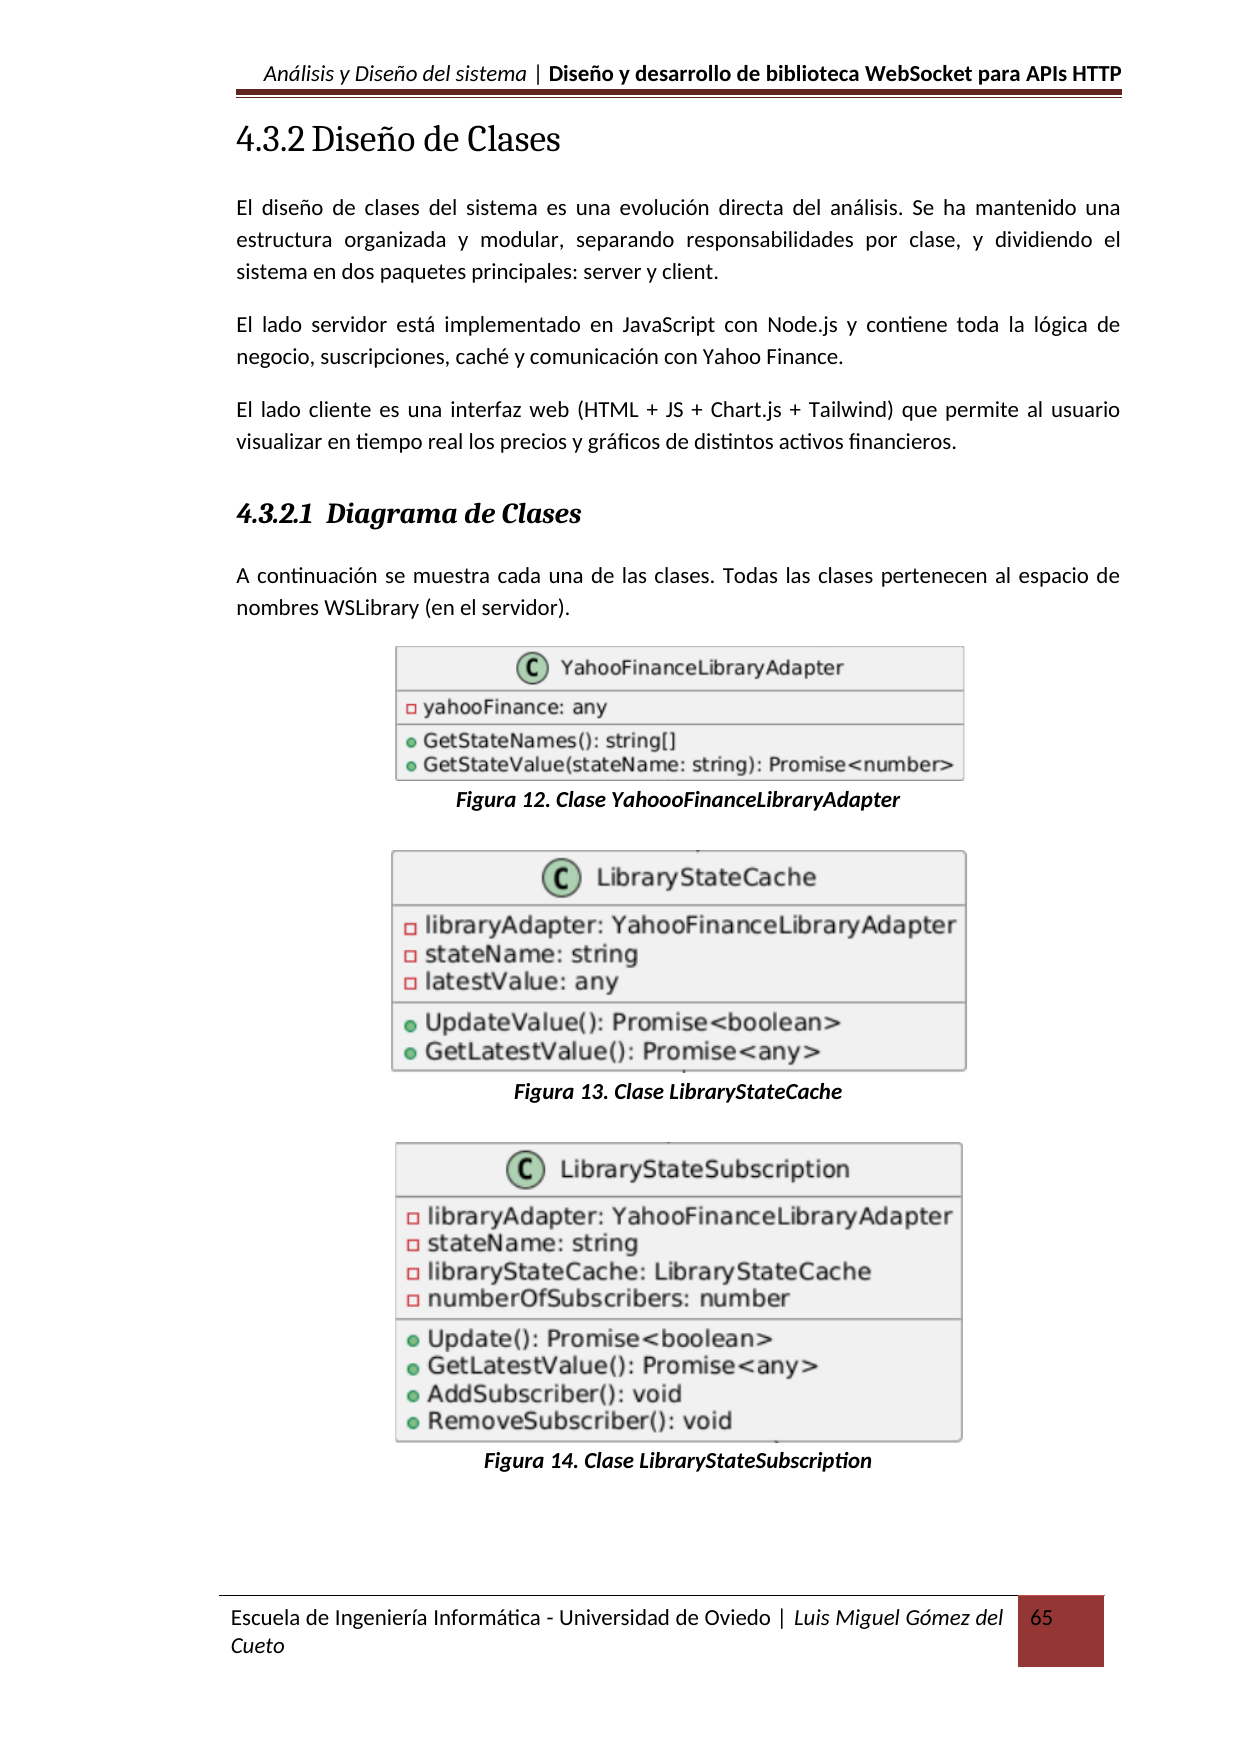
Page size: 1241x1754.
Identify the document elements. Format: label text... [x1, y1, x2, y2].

text Figura 13. Clase LibraryStateCache [236, 1077, 1122, 1105]
picture [395, 1142, 963, 1443]
text El lado servidor está implementado en JavaScript con Node.js y contiene toda la lógica de negocio, suscripciones, caché y comunicación con Yahoo Finance. [236, 310, 1122, 370]
picture [394, 646, 965, 781]
subtitle Diseño de Clases [236, 118, 1122, 161]
picture [391, 850, 968, 1073]
subtitle Diagrama de Clases [236, 497, 1122, 531]
text Figura 12. Clase YahoooFinanceLibraryAdapter [236, 785, 1122, 813]
text Figura 14. Clase LibraryStateSubscription [236, 1446, 1122, 1474]
text El diseño de clases del sistema es una evolución directa del análisis. Se ha mantenido una estructura organizada y modular, separando responsabilidades por clase, y dividiendo el sistema en dos paquetes principales: server y client. [236, 193, 1122, 285]
text El lado cliente es una interfaz web (HTML + JS + Chart.js + Tailwind) que permite al usuario visualizar en tiempo real los precios y gráficos de distintos activos financieros. [236, 395, 1122, 456]
text A continuación se muestra cada una de las clases. Todas las clases pertenecen al espacio de nombres WSLibrary (en el servidor). [236, 561, 1122, 621]
